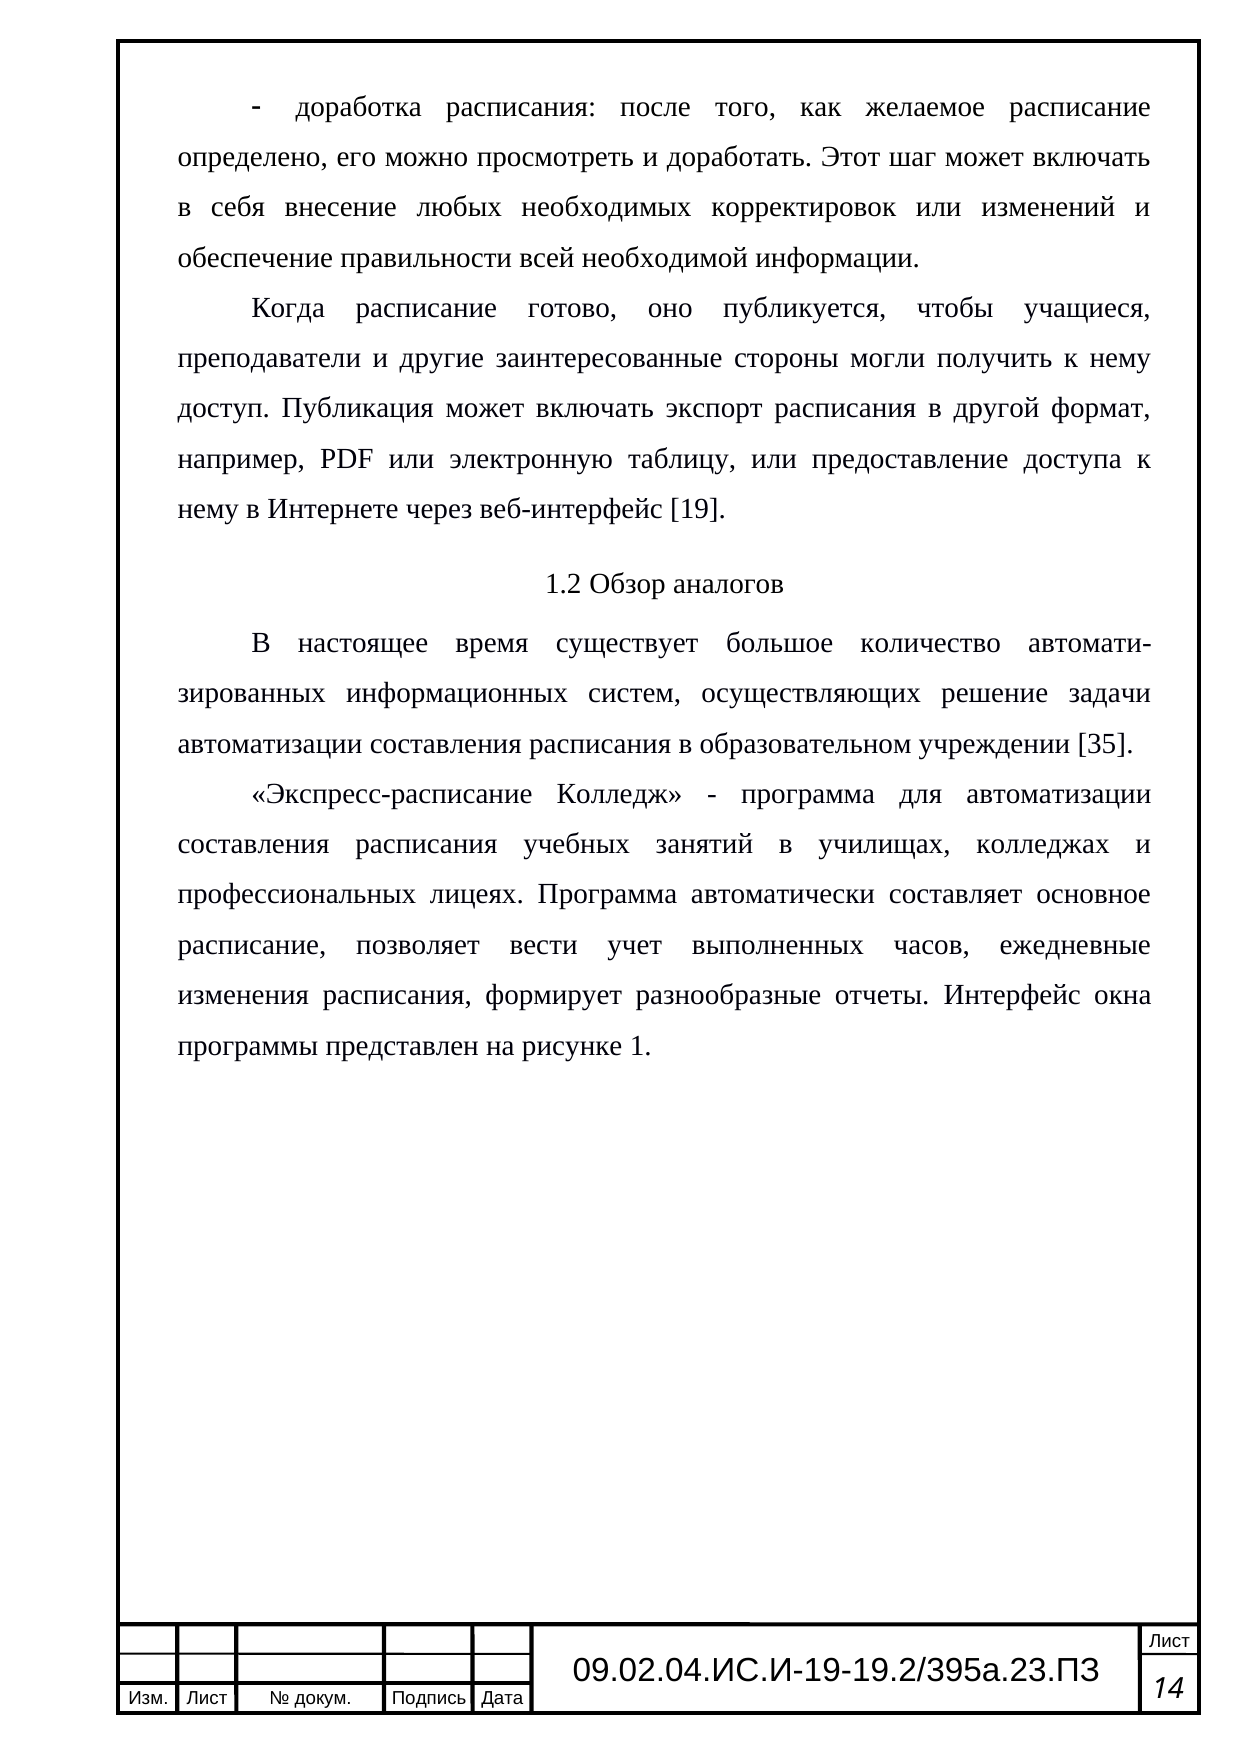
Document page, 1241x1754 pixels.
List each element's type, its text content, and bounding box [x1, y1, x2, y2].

text В настоящее время существует большое количество автомати-зированных информационных систем, осуществляющих решение задачи автоматизации составления расписания в образовательном учреждении [35]. [177, 625, 1152, 759]
subtitle Обзор аналогов [177, 567, 1152, 600]
text Когда расписание готово, оно публикуется, чтобы учащиеся, преподаватели и другие заинтересованные стороны могли получить к нему доступ. Публикация может включать экспорт расписания в другой формат, например, PDF или электронную таблицу, или предоставление доступа к нему в Интернете через веб-интерфейс [19]. [177, 290, 1152, 525]
list доработка расписания: после того, как желаемое расписание определено, его можно просмотреть и доработать. Этот шаг может включать в себя внесение любых необходимых корректировок или изменений и обеспечение правильности всей необходимой информации. [177, 89, 1152, 273]
text «Экспресс-расписание Колледж» - программа для автоматизации составления расписания учебных занятий в училищах, колледжах и профессиональных лицеях. Программа автоматически составляет основное расписание, позволяет вести учет выполненных часов, ежедневные изменения расписания, формирует разнообразные отчеты. Интерфейс окна программы представлен на рисунке 1. [177, 776, 1152, 1061]
